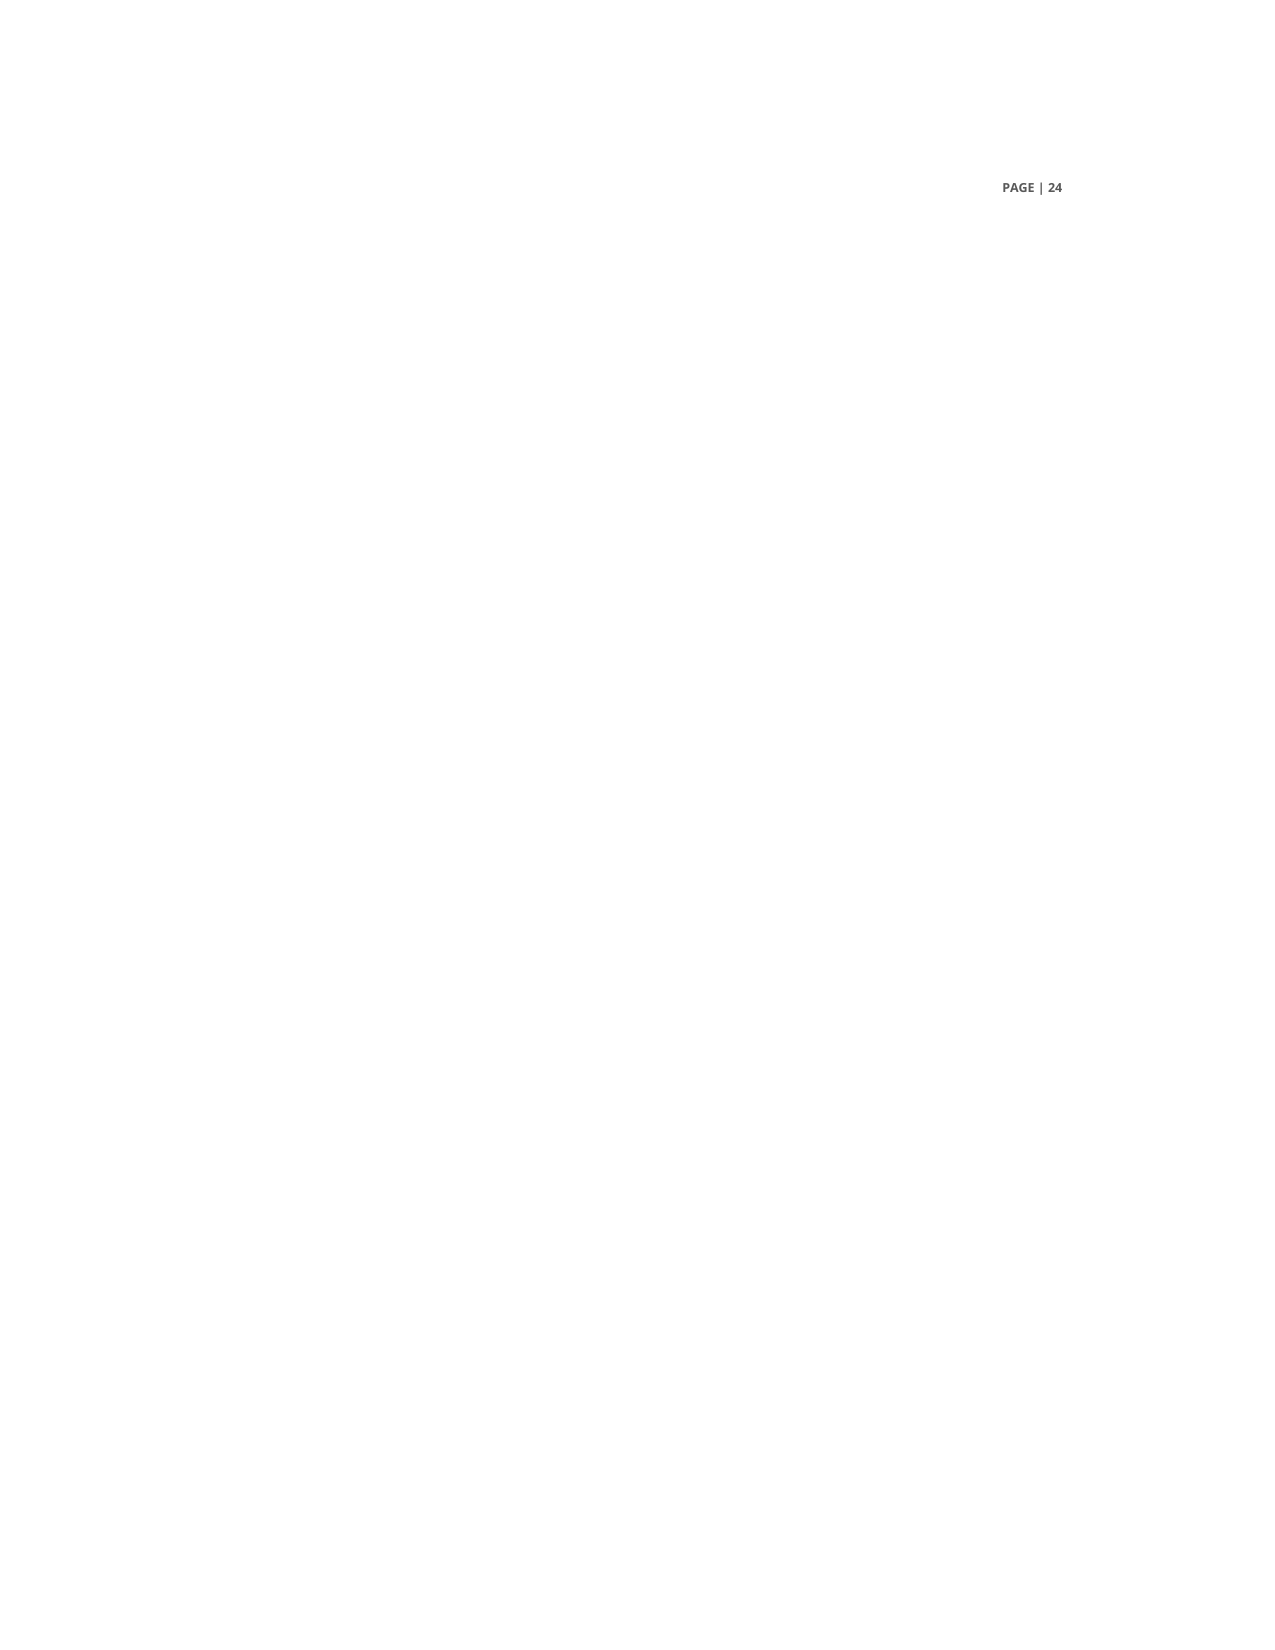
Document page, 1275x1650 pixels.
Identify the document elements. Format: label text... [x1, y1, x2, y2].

text PAGE | 24 [1002, 179, 1125, 196]
